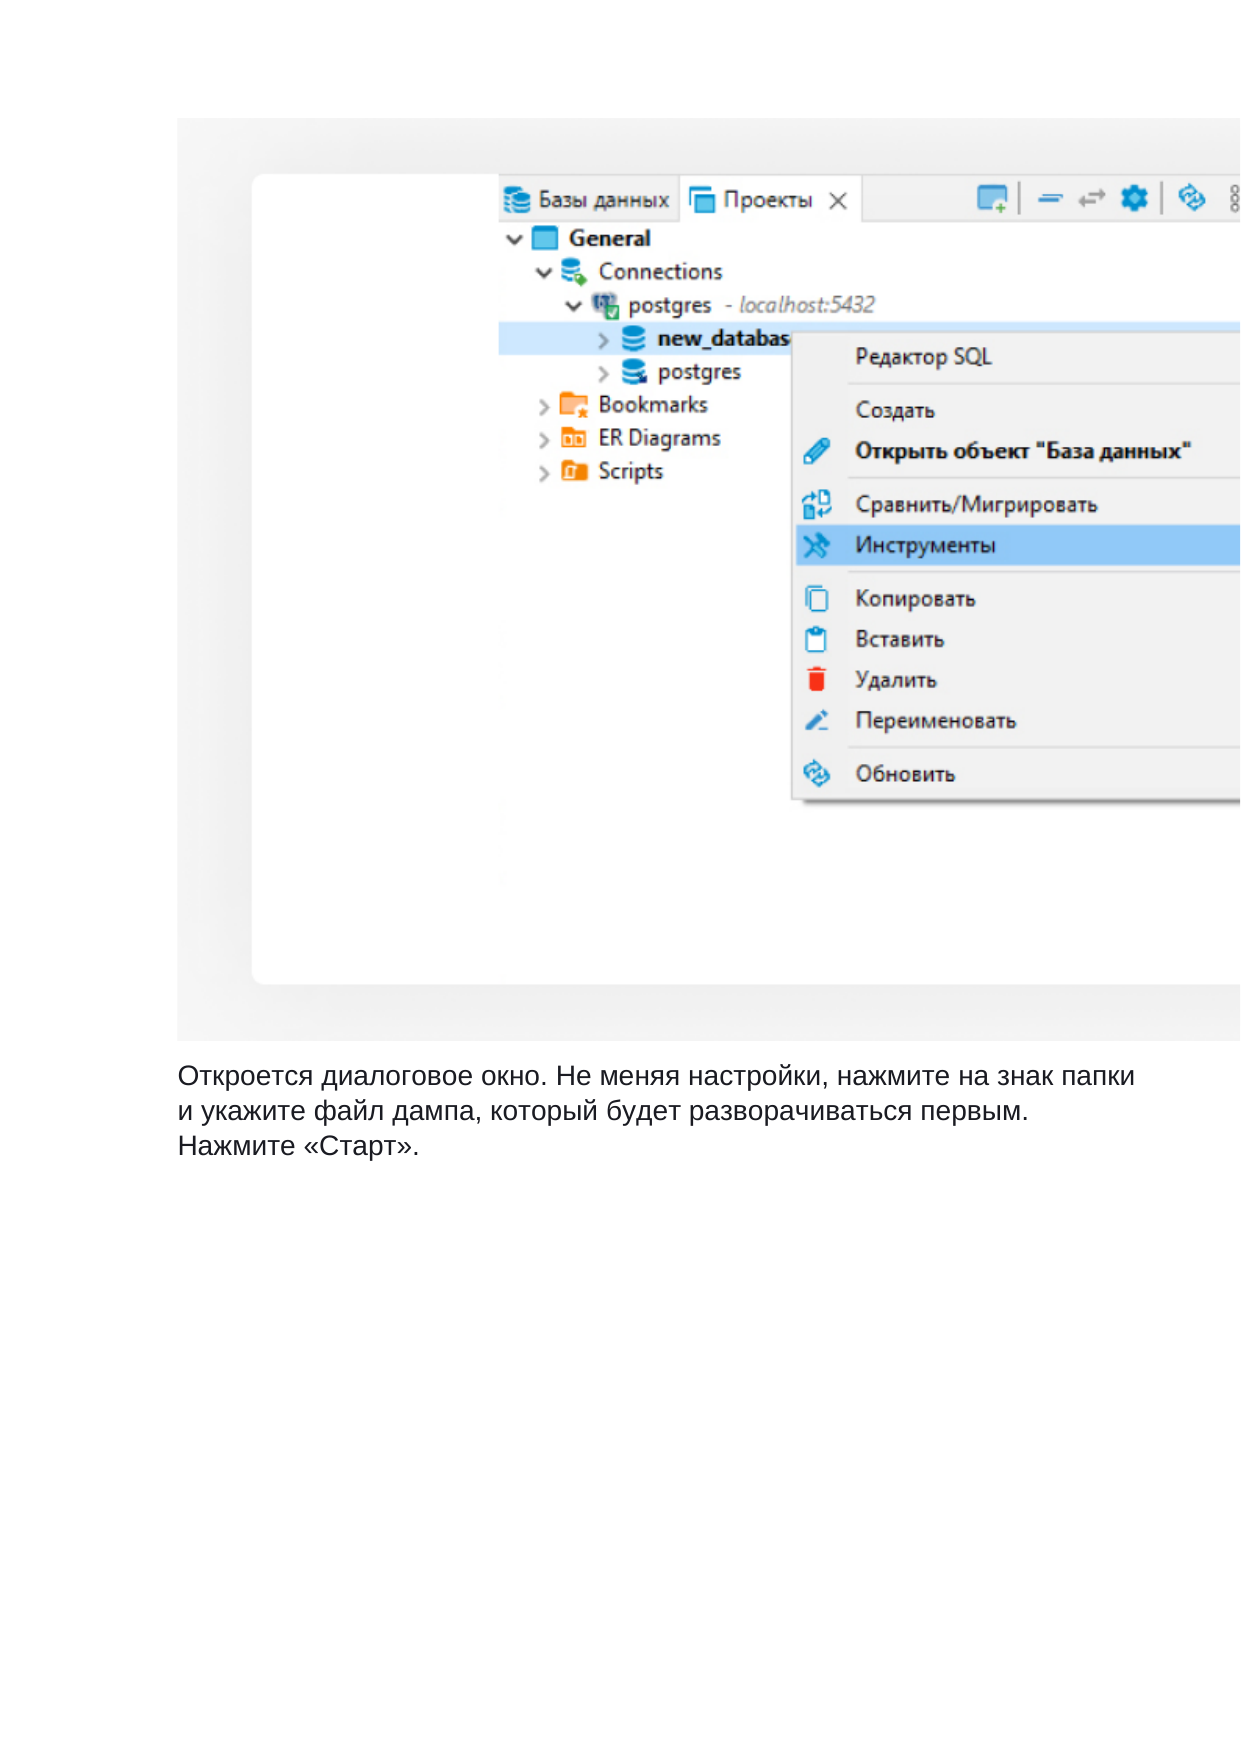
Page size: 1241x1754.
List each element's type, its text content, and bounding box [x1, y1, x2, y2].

picture [177, 118, 1241, 1041]
text Откроется диалоговое окно. Не меняя настройки, нажмите на знак папки и укажите файл дампа, который будет разворачиваться первым. Нажмите «Старт». [177, 1059, 1152, 1162]
